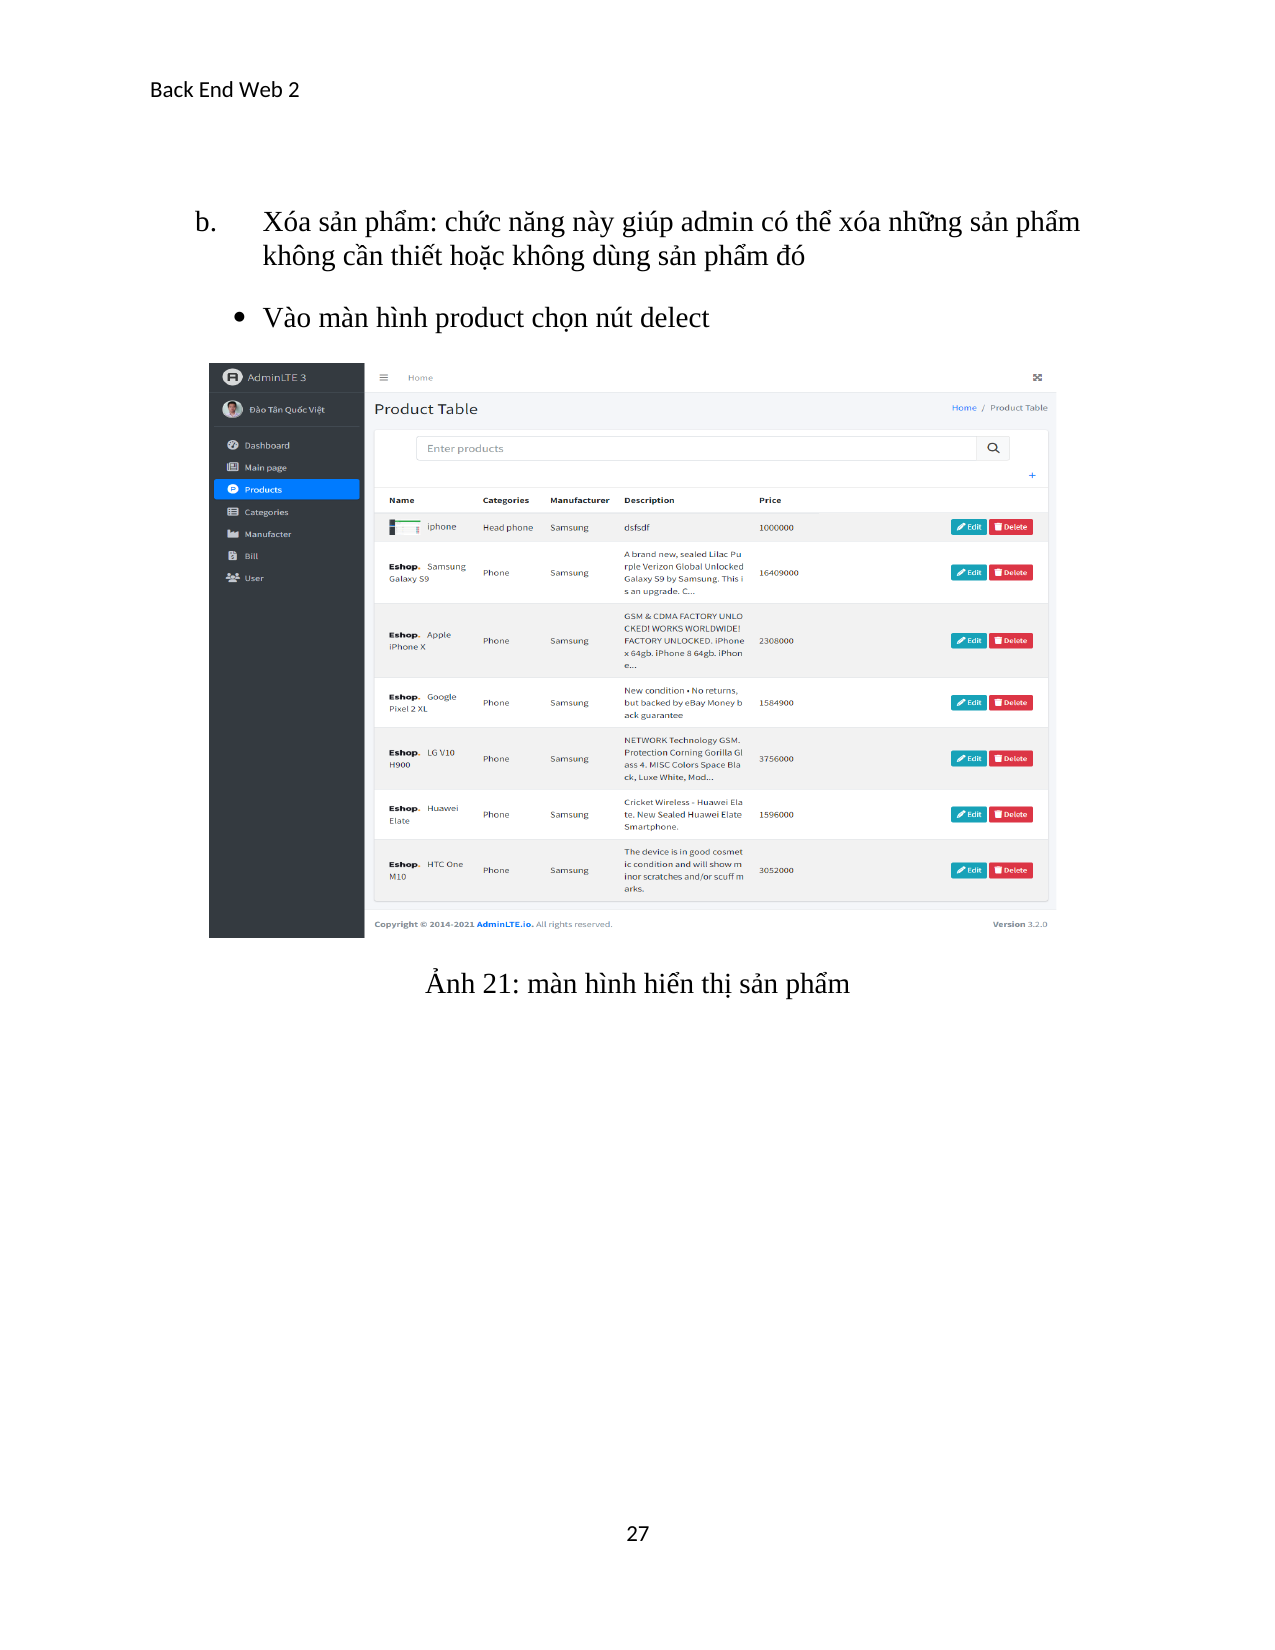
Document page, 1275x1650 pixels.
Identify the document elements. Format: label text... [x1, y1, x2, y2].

picture [209, 363, 1057, 938]
text Ảnh 21: màn hình hiển thị sản phẩm [150, 966, 1125, 1000]
list Vào màn hình product chọn nút delect [234, 301, 1125, 334]
list Xóa sản phẩm: chức năng này giúp admin có thể xóa những sản phẩm không cần thiết hoặc không dùng sản phẩm đó [195, 204, 1125, 271]
